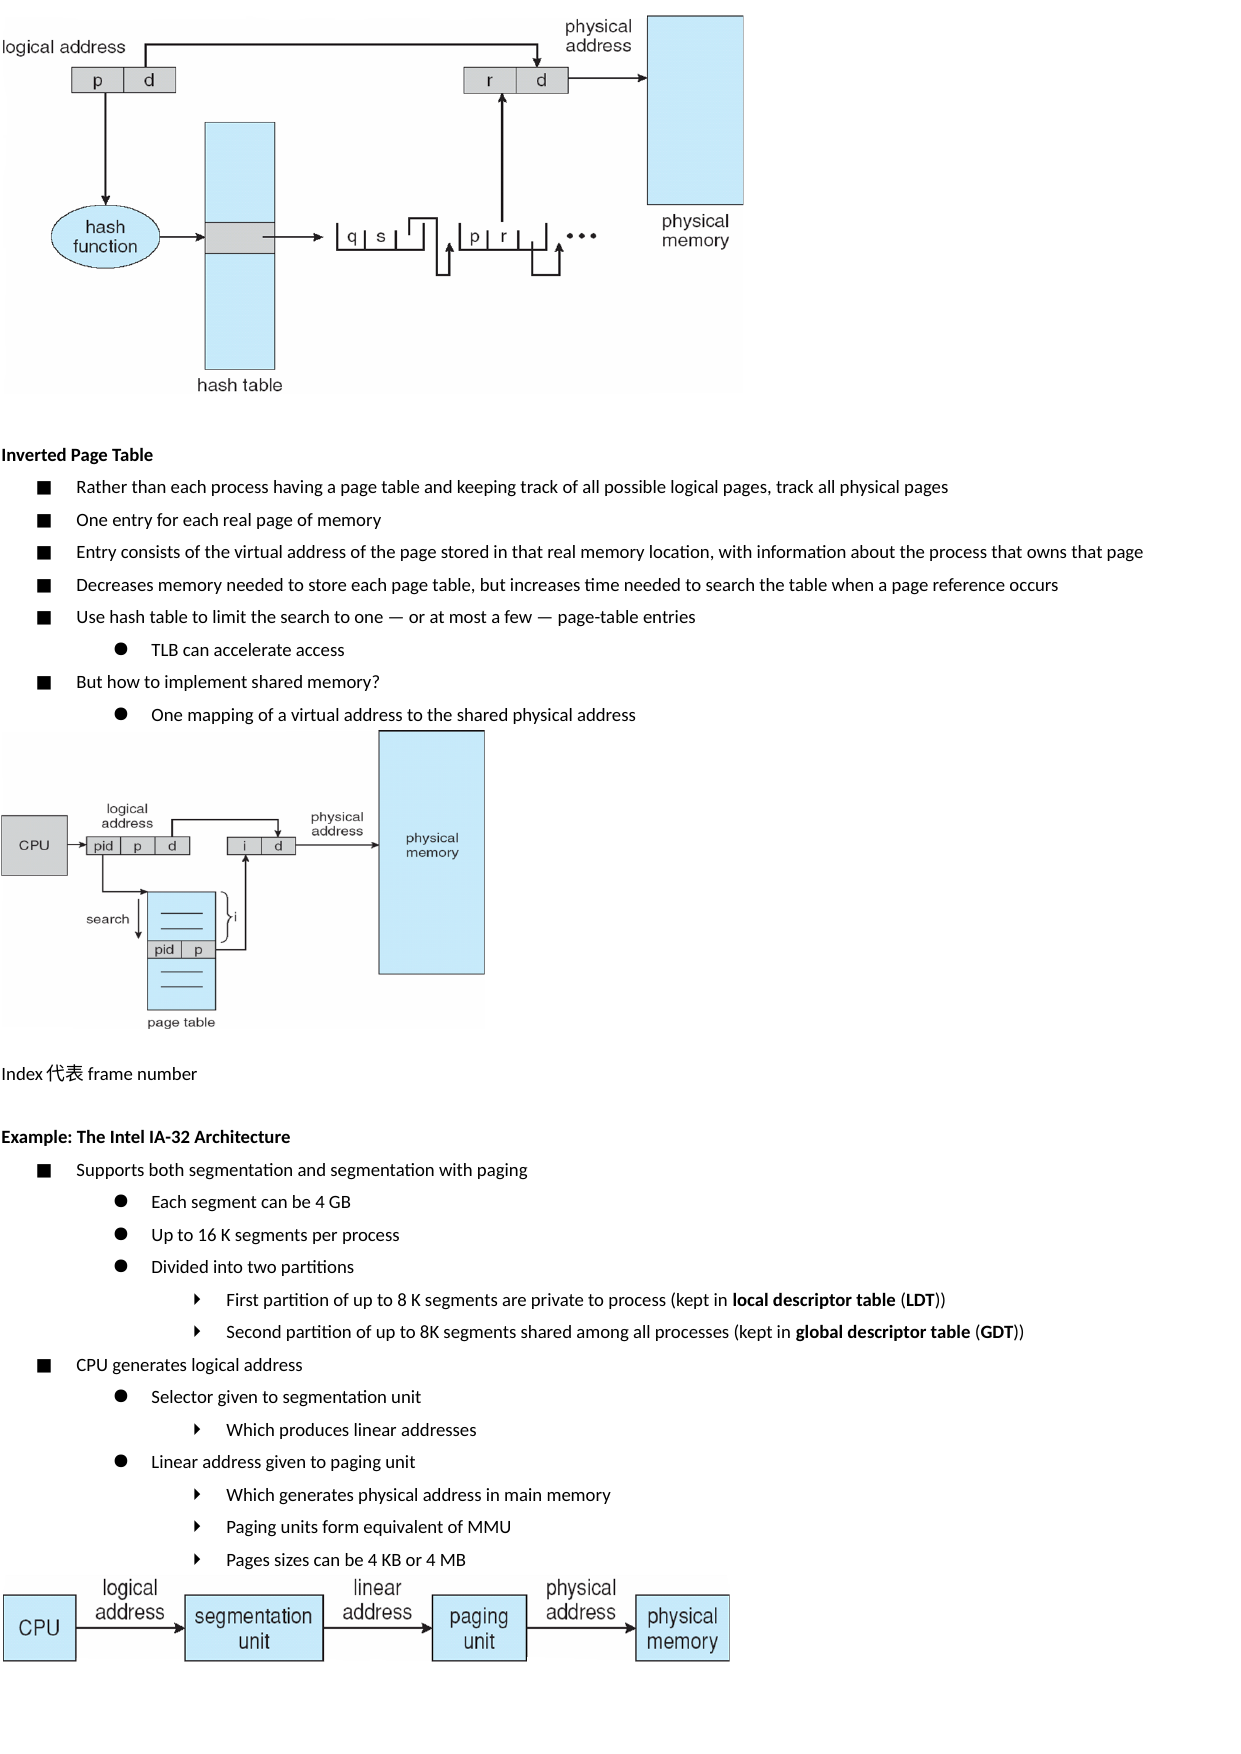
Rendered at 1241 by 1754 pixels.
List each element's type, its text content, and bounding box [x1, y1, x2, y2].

list Decreases memory needed to store each page table, but increases time needed to search the table when a page reference occurs [39, 568, 1239, 601]
text Example: The Intel IA-32 Architecture [1, 1121, 1239, 1153]
text Inverted Page Table [1, 438, 1239, 471]
list First partition of up to 8 K segments are private to process (kept in local descriptor table (LDT)) [189, 1283, 1239, 1316]
list One mapping of a virtual address to the shared physical address [114, 698, 1239, 731]
list Rather than each process having a page table and keeping track of all possible logical pages, track all physical pages [39, 471, 1239, 503]
list Pages sizes can be 4 KB or 4 MB [189, 1543, 1239, 1576]
list TLB can accelerate access [114, 633, 1239, 666]
list Up to 16 K segments per process [114, 1218, 1239, 1251]
list Linear address given to paging unit [114, 1446, 1239, 1478]
list Paging units form equivalent of MMU [189, 1511, 1239, 1543]
list Supports both segmentation and segmentation with paging [39, 1153, 1239, 1186]
list One entry for each real page of memory [39, 503, 1239, 536]
list Second partition of up to 8K segments shared among all processes (kept in global descriptor table (GDT)) [189, 1316, 1239, 1348]
picture [1, 15, 744, 397]
picture [1, 1575, 730, 1662]
list Use hash table to limit the search to one — or at most a few — page-table entries [39, 601, 1239, 633]
list Selector given to segmentation unit [114, 1381, 1239, 1413]
list But how to implement shared memory? [39, 666, 1239, 698]
list Which generates physical address in main memory [189, 1478, 1239, 1511]
list Entry consists of the virtual address of the page stored in that real memory location, with information about the process that owns that page [39, 536, 1239, 568]
list CPU generates logical address [39, 1348, 1239, 1381]
text Index代表frame number [1, 1056, 1239, 1088]
picture [1, 730, 485, 1029]
list Divided into two partitions [114, 1251, 1239, 1283]
list Which produces linear addresses [189, 1413, 1239, 1446]
list Each segment can be 4 GB [114, 1186, 1239, 1218]
